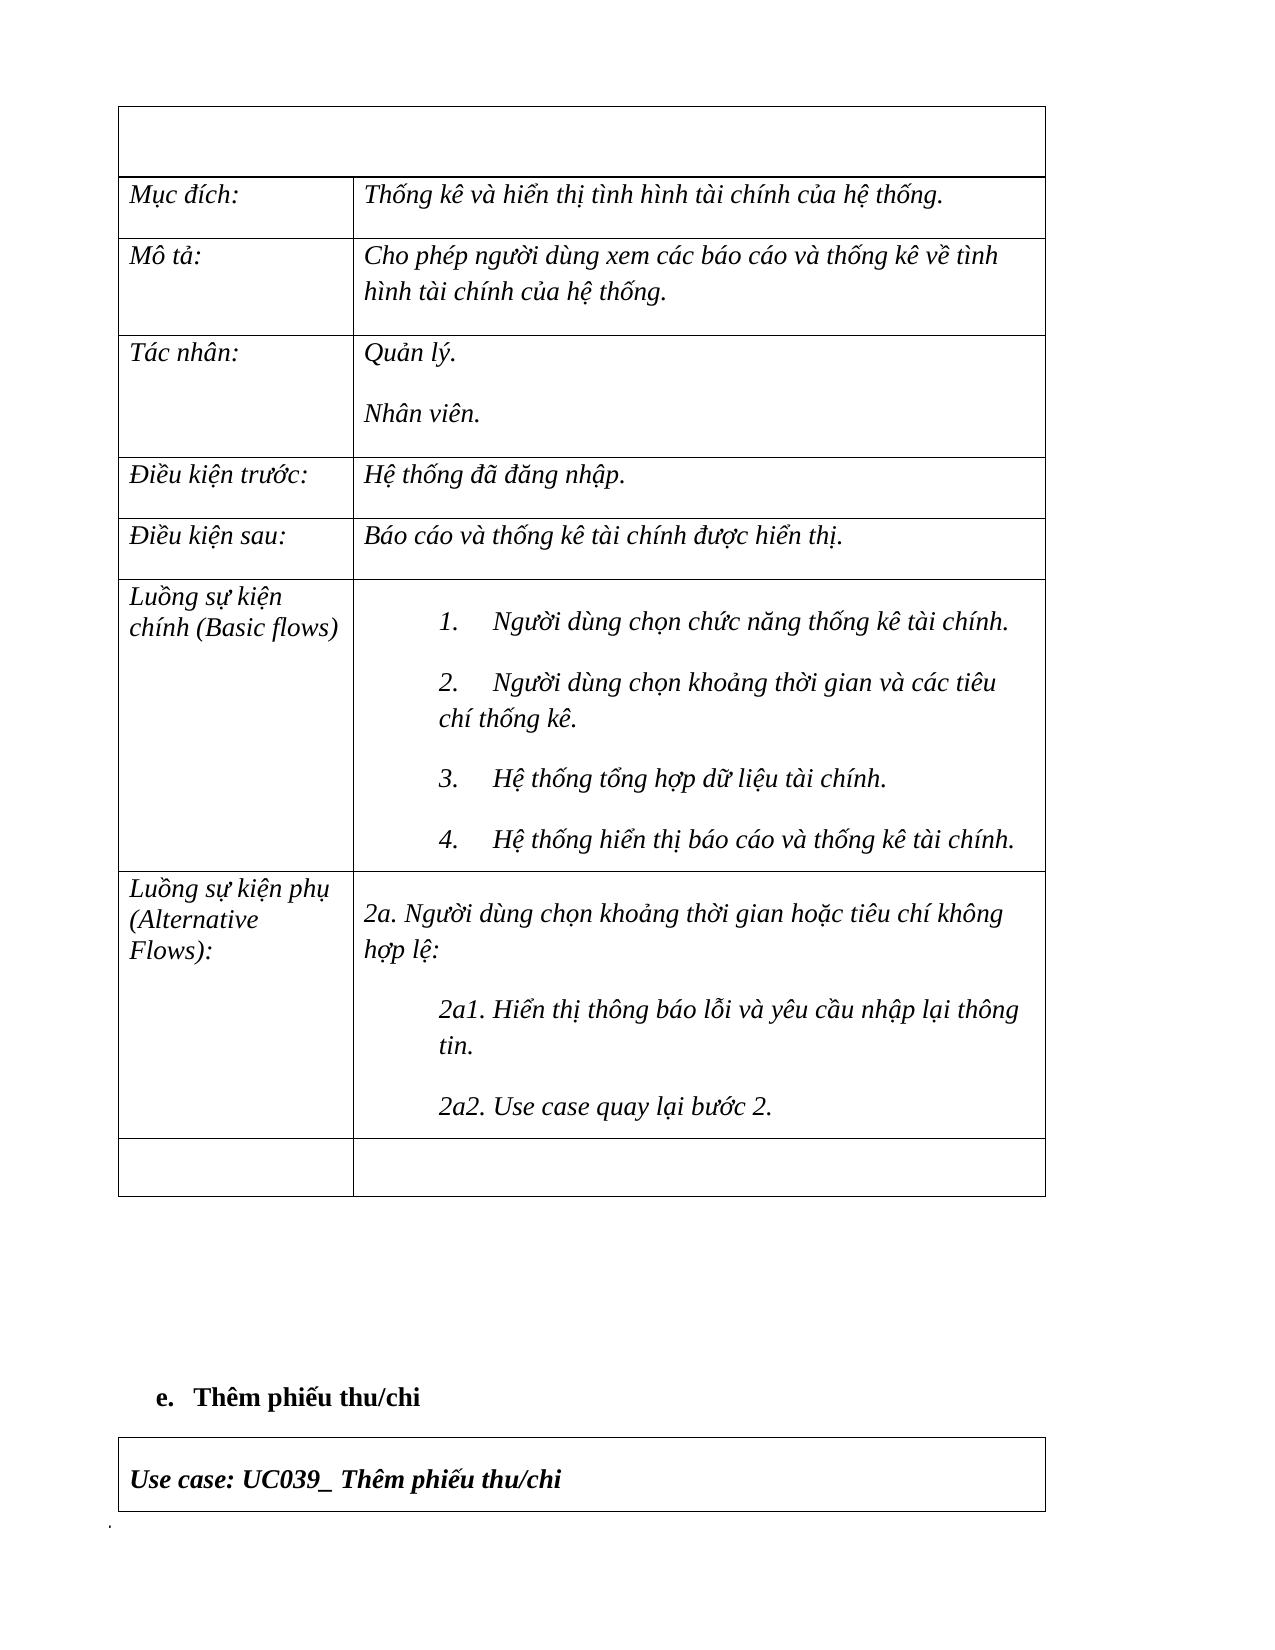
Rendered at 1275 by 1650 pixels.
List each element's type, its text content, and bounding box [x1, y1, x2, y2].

subtitle Thêm phiếu thu/chi [156, 1381, 1186, 1412]
